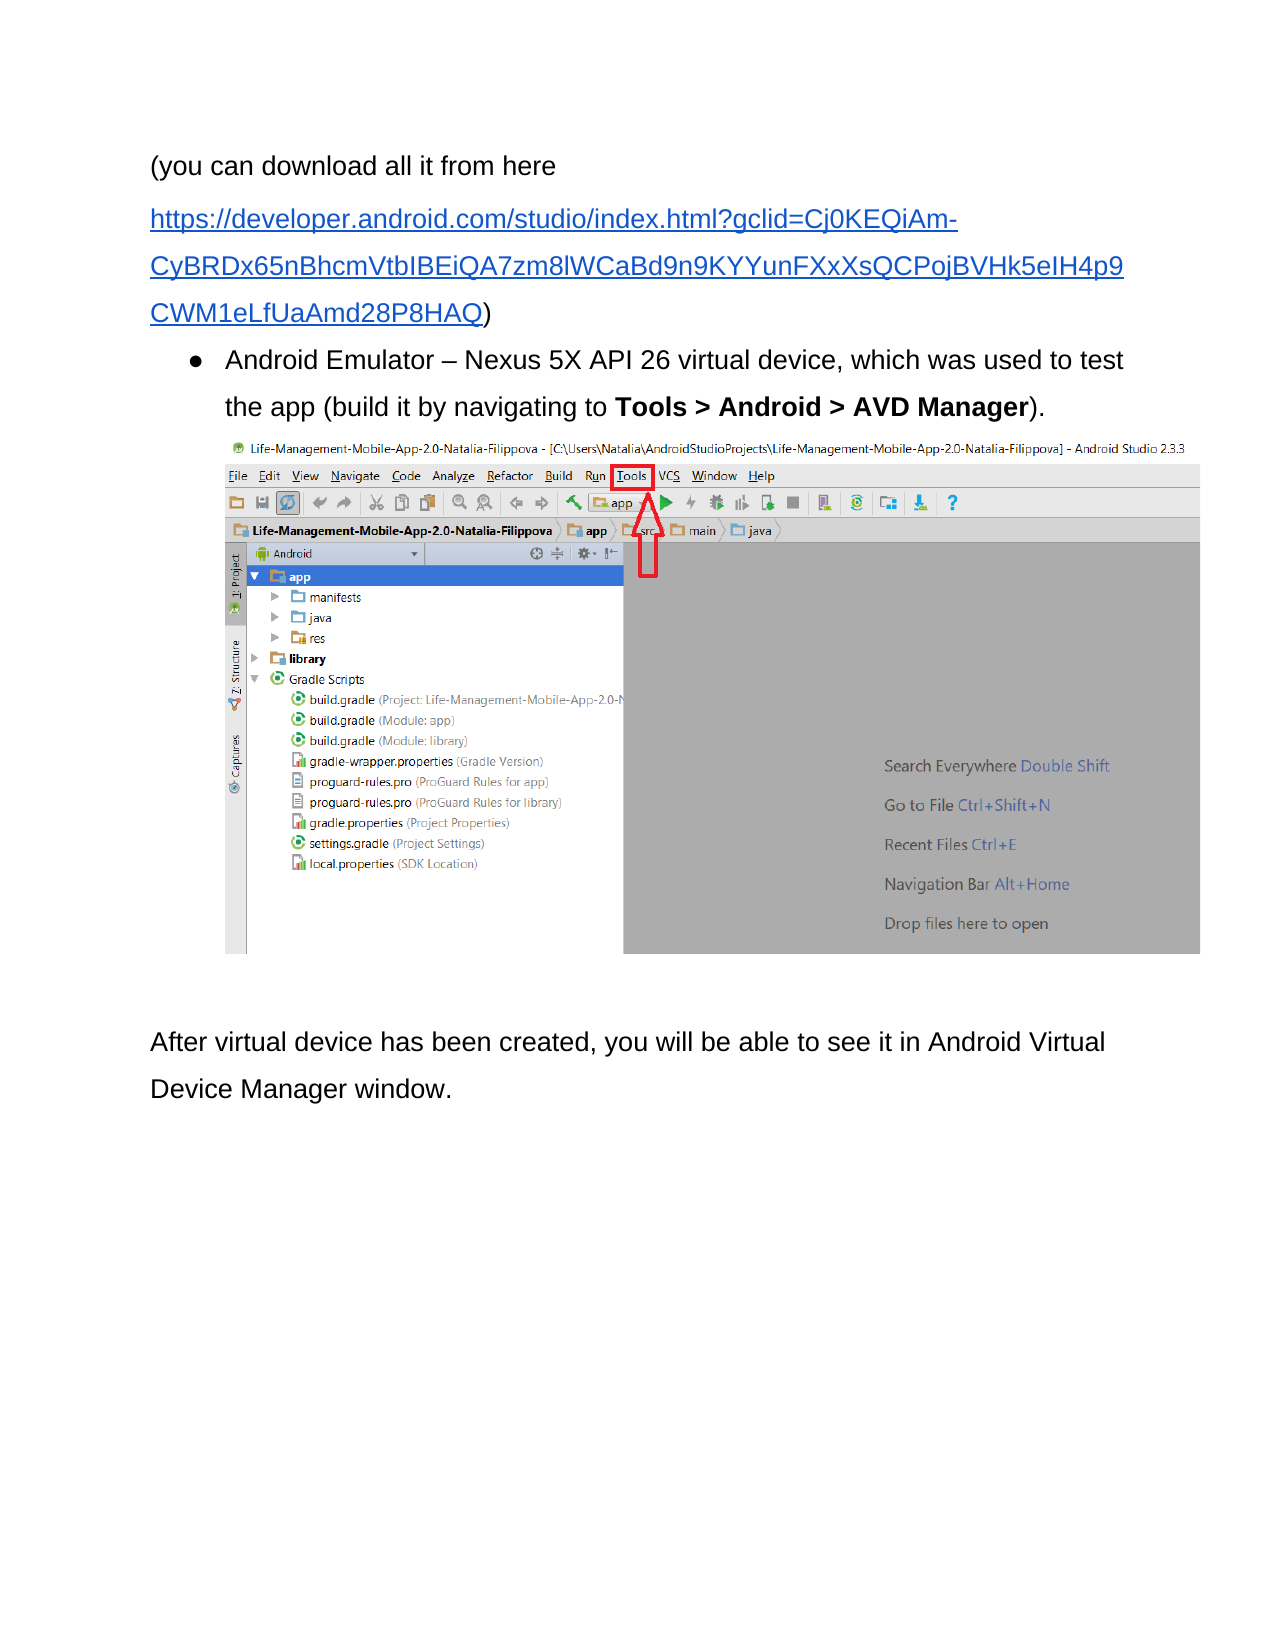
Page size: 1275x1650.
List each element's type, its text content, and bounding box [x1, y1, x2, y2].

text https://developer.android.com/studio/index.html?gclid=Cj0KEQiAm-CyBRDx65nBhcmVtbIBEiQA7zm8lWCaBd9n9KYYunFXxXsQCPojBVHk5eIH4p9CWM1eLfUaAmd28P8HAQ) [150, 203, 1125, 328]
text After virtual device has been created, you will be able to see it in Android Virtual Device Manager window. [150, 1026, 1125, 1104]
text (you can download all it from here [150, 150, 1125, 181]
picture [225, 435, 1200, 954]
